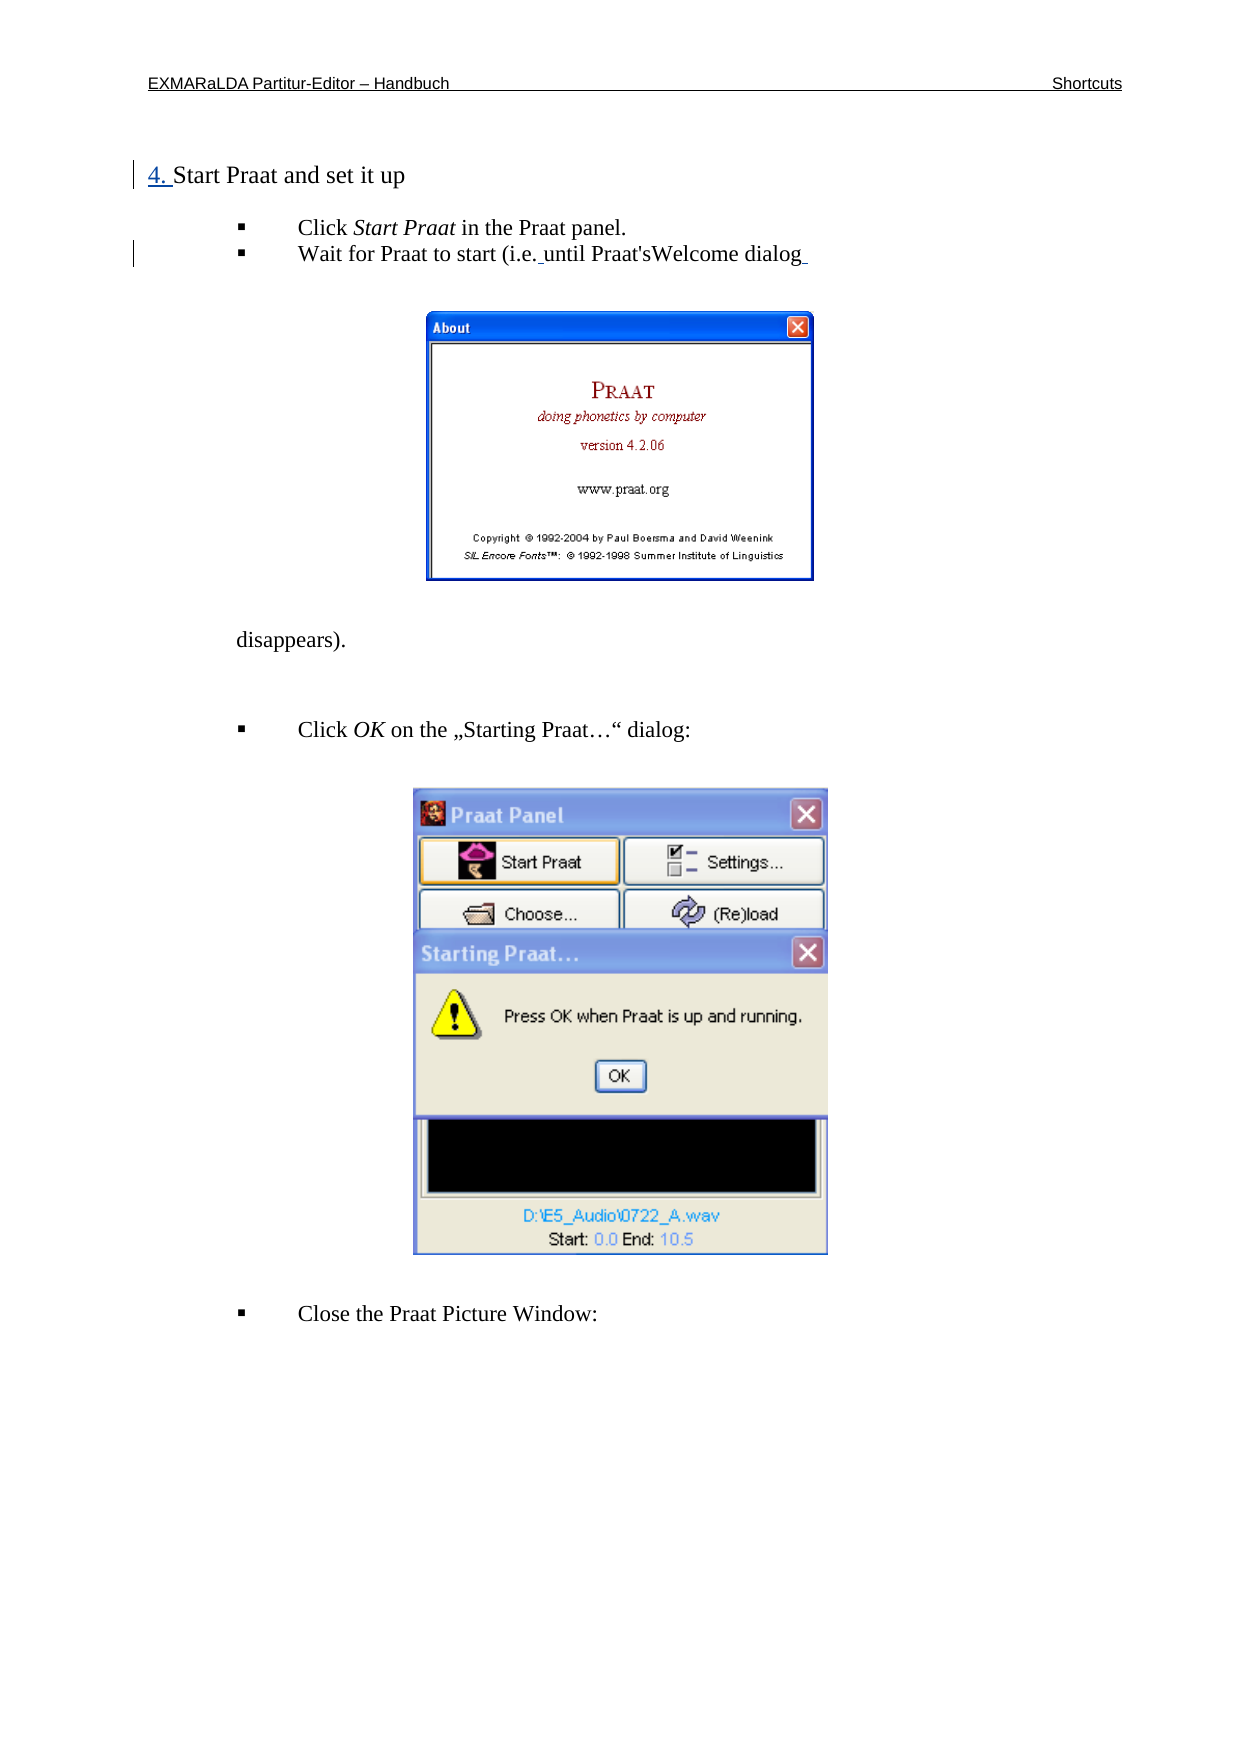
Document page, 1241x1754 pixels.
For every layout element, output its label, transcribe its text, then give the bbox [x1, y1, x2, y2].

list Click OK on the „Starting Praat…“ dialog: [236, 716, 1093, 742]
list Wait for Praat to start (i.e.until Praat'sWelcome dialog [236, 240, 1093, 267]
text disappears). [236, 626, 1093, 652]
picture [413, 787, 828, 1255]
list Click Start Praat in the Praat panel. [236, 214, 1093, 240]
picture [426, 311, 814, 581]
list Start Praat and set it up [148, 160, 1093, 189]
list Close the Praat Picture Window: [236, 1300, 1093, 1326]
